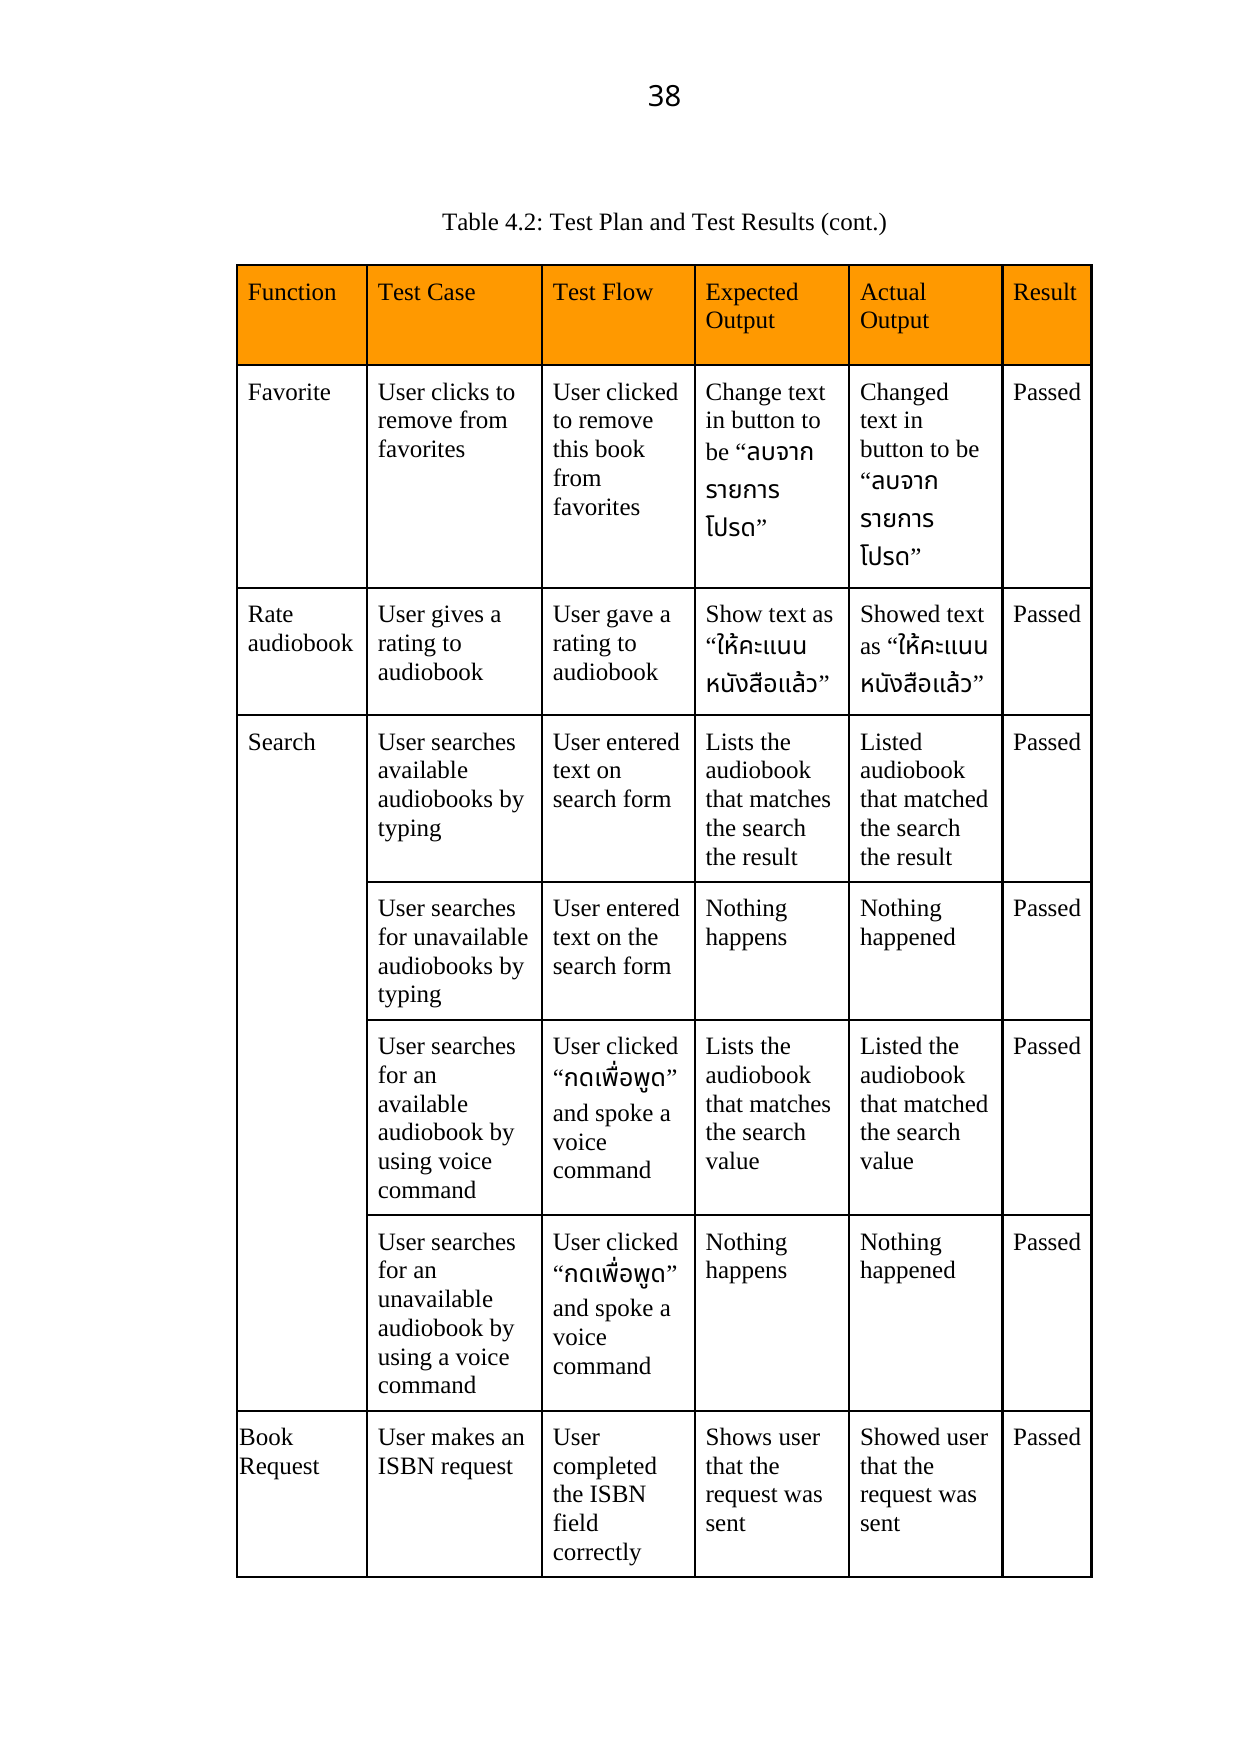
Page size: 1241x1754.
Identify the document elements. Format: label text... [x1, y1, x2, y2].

text Table 4.2: Test Plan and Test Results (cont.) [236, 207, 1092, 236]
table_cell User completed the ISBN field correctly [543, 1412, 694, 1576]
table_cell Listed audiobook that matched the search the result [850, 716, 1001, 881]
table_cell Change text in button to be “ลบจากรายการโปรด” [696, 366, 848, 587]
table_cell User clicked “กดเพื่อพูด” and spoke a voice command [543, 1216, 694, 1409]
table_cell Passed [1004, 366, 1090, 587]
table_cell Nothing happened [850, 1216, 1001, 1409]
table_cell Rate audiobook [238, 589, 366, 714]
table_cell User clicks to remove from favorites [368, 366, 541, 587]
table_cell User searches for an unavailable audiobook by using a voice command [368, 1216, 541, 1409]
table_header Actual Output [850, 266, 1001, 364]
table_cell User searches for an available audiobook by using voice command [368, 1021, 541, 1214]
table_cell Passed [1004, 1216, 1090, 1409]
table_cell Favorite [238, 366, 366, 587]
table_cell User entered text on search form [543, 716, 694, 881]
table_cell User clicked to remove this book from favorites [543, 366, 694, 587]
table_cell Nothing happens [696, 1216, 848, 1409]
table_cell Changed text in button to be “ลบจากรายการโปรด” [850, 366, 1001, 587]
table_cell User gave a rating to audiobook [543, 589, 694, 714]
table_cell User gives a rating to audiobook [368, 589, 541, 714]
table_cell Passed [1004, 1021, 1090, 1214]
table_cell Show text as “ให้คะแนนหนังสือแล้ว” [696, 589, 848, 714]
table_cell Showed text as “ให้คะแนนหนังสือแล้ว” [850, 589, 1001, 714]
table_cell Showed user that the request was sent [850, 1412, 1001, 1576]
table_cell Passed [1004, 589, 1090, 714]
table_cell Lists the audiobook that matches the search the result [696, 716, 848, 881]
table_cell Lists the audiobook that matches the search value [696, 1021, 848, 1214]
table_header Expected Output [696, 266, 848, 364]
table_cell Search [238, 716, 366, 1409]
table_header Result [1004, 266, 1090, 364]
table_cell Shows user that the request was sent [696, 1412, 848, 1576]
table_cell User searches available audiobooks by typing [368, 716, 541, 881]
table_cell Passed [1004, 716, 1090, 881]
table_cell Passed [1004, 1412, 1090, 1576]
table_cell User entered text on the search form [543, 883, 694, 1019]
table_cell User makes an ISBN request [368, 1412, 541, 1576]
table_cell Passed [1004, 883, 1090, 1019]
table_header Function [238, 266, 366, 364]
table_cell Nothing happens [696, 883, 848, 1019]
table_cell User searches for unavailable audiobooks by typing [368, 883, 541, 1019]
table_cell User clicked “กดเพื่อพูด” and spoke a voice command [543, 1021, 694, 1214]
table_header Test Case [368, 266, 541, 364]
table_header Test Flow [543, 266, 694, 364]
table_cell Nothing happened [850, 883, 1001, 1019]
table_cell Book Request [238, 1412, 366, 1576]
table_cell Listed the audiobook that matched the search value [850, 1021, 1001, 1214]
